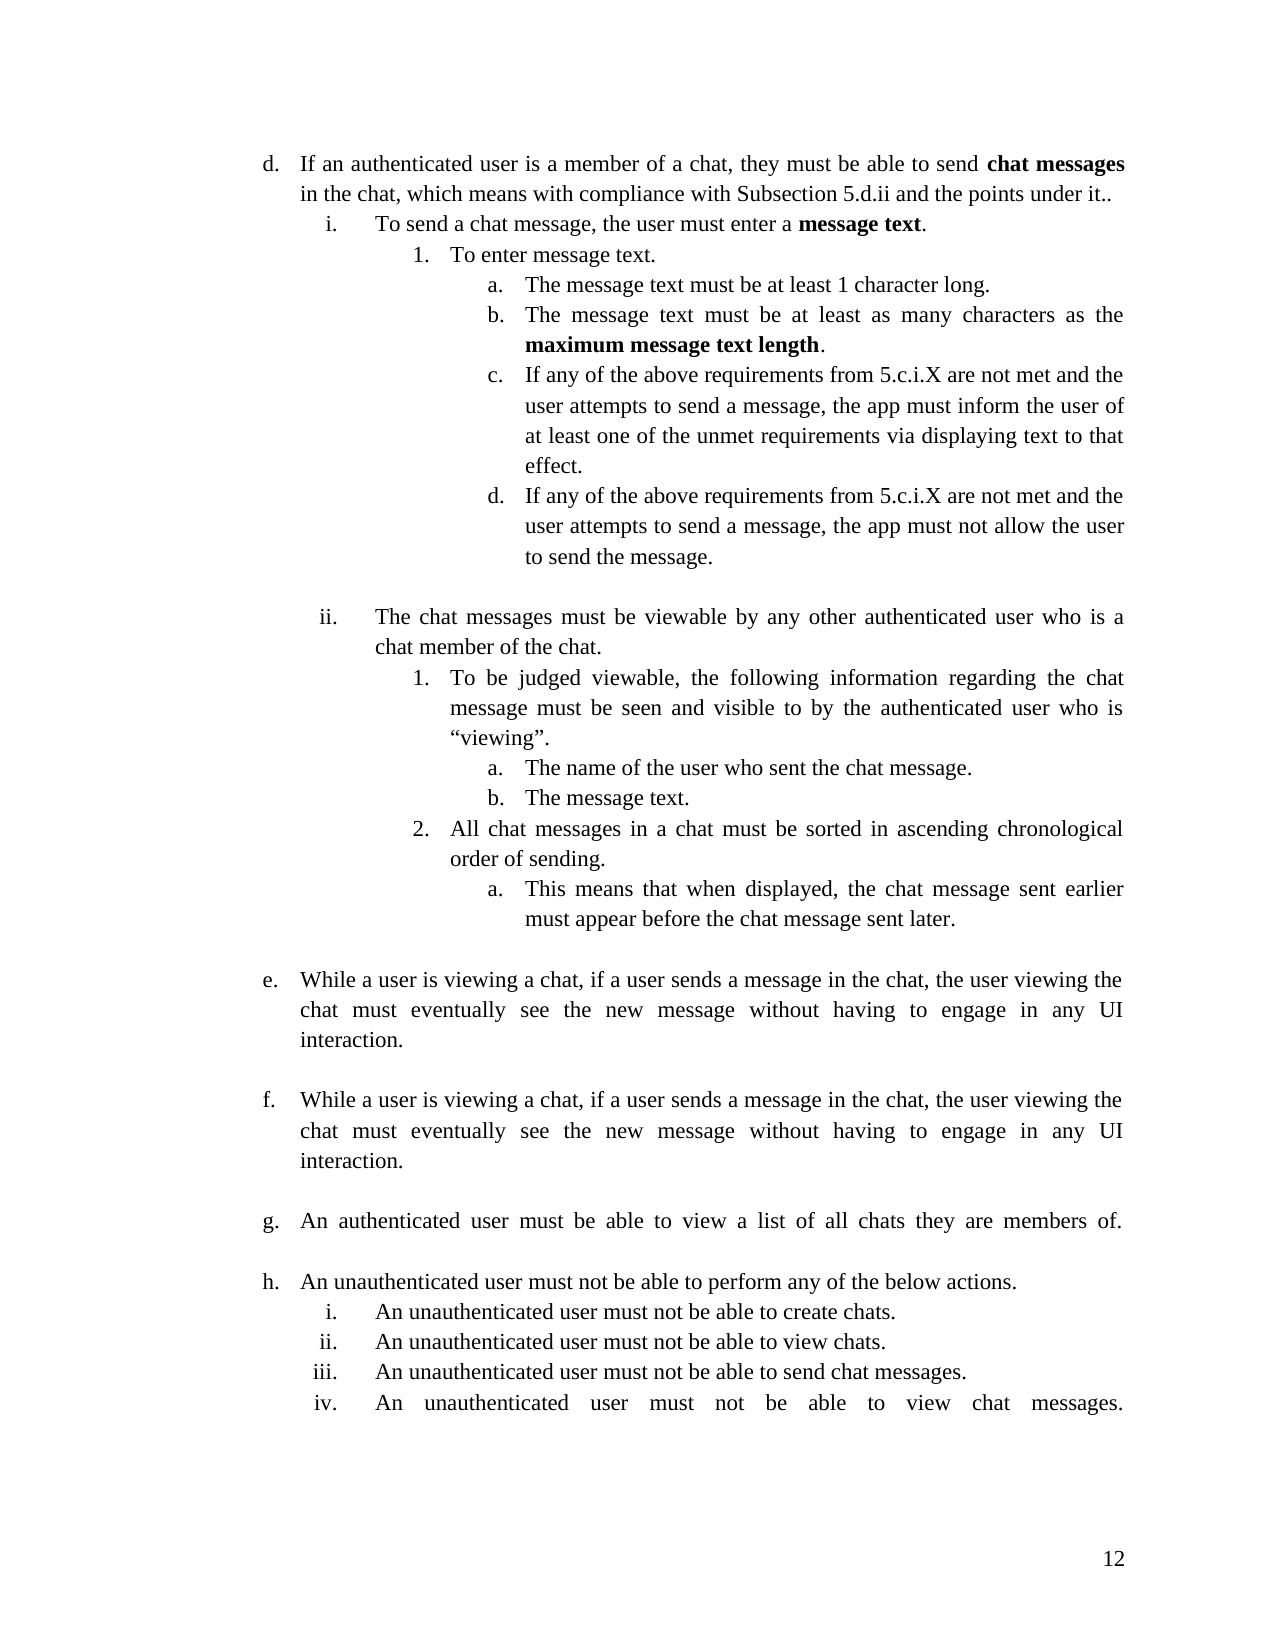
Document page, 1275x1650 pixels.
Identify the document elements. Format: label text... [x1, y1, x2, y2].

list If any of the above requirements from 5.c.i.X are not met and the user attempts to send a message, the app must not allow the user to send the message. [487, 482, 1125, 569]
list This means that when displayed, the chat message sent earlier must appear before the chat message sent later. [487, 875, 1125, 932]
list An unauthenticated user must not be able to create chats. [337, 1298, 1125, 1324]
list An unauthenticated user must not be able to send chat messages. [337, 1358, 1125, 1385]
list To be judged viewable, the following information regarding the chat message must be seen and visible to by the authenticated user who is “viewing”. [412, 663, 1125, 750]
list If any of the above requirements from 5.c.i.X are not met and the user attempts to send a message, the app must inform the user of at least one of the unmet requirements via displaying text to that effect. [487, 361, 1125, 478]
list All chat messages in a chat must be sorted in ascending chronological order of sending. [412, 814, 1125, 871]
list While a user is viewing a chat, if a user sends a message in the chat, the user viewing the chat must eventually see the new message without having to engage in any UI interaction. [262, 966, 1125, 1052]
list To send a chat message, the user must enter a message text. [337, 210, 1125, 237]
list An unauthenticated user must not be able to perform any of the below actions. [262, 1268, 1125, 1294]
list The chat messages must be viewable by any other authenticated user who is a chat member of the chat. [337, 603, 1125, 660]
list The message text must be at least as many characters as the maximum message text length. [487, 301, 1125, 358]
list The message text must be at least 1 character long. [487, 271, 1125, 297]
list While a user is viewing a chat, if a user sends a message in the chat, the user viewing the chat must eventually see the new message without having to engage in any UI interaction. [262, 1086, 1125, 1173]
list The message text. [487, 784, 1125, 811]
list If an authenticated user is a member of a chat, they must be able to send chat messages in the chat, which means with compliance with Subsection 5.d.ii and the points under it.. [262, 150, 1125, 207]
list To enter message text. [412, 241, 1125, 267]
list An unauthenticated user must not be able to view chats. [337, 1328, 1125, 1354]
list An authenticated user must be able to view a list of all chats they are members of. [262, 1207, 1125, 1264]
list The name of the user who sent the chat message. [487, 754, 1125, 781]
list An unauthenticated user must not be able to view chat messages. [337, 1388, 1125, 1445]
